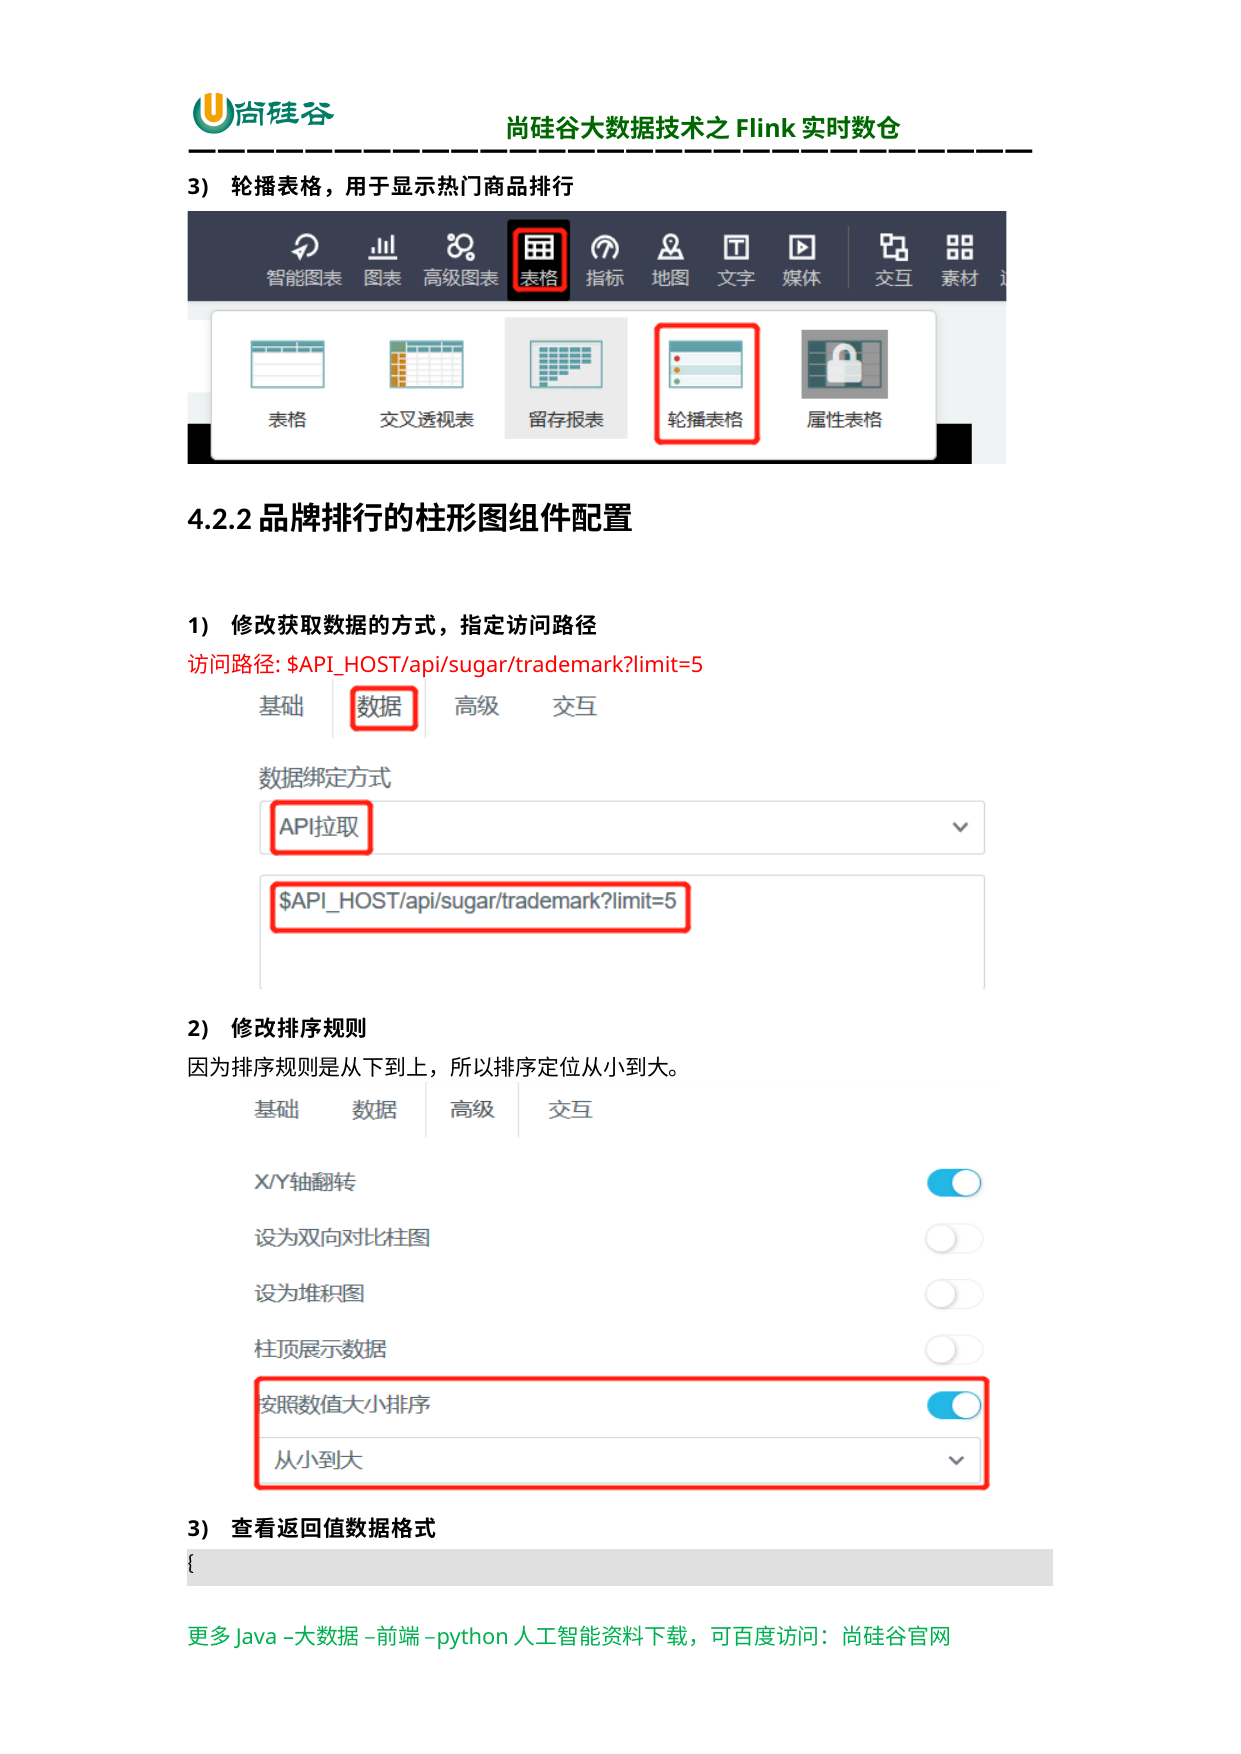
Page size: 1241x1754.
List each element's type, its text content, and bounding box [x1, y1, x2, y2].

picture [235, 1082, 1005, 1496]
text 因为排序规则是从下到上，所以排序定位从小到大。 [187, 1049, 1053, 1082]
subtitle 4.2.2 品牌排行的柱形图组件配置 [187, 484, 1053, 549]
picture [187, 88, 338, 138]
subtitle 查看返回值数据格式 [187, 1511, 1053, 1543]
picture [187, 211, 1007, 464]
subtitle 修改获取数据的方式，指定访问路径 [187, 608, 1053, 641]
picture [241, 679, 999, 989]
text 访问路径: $API_HOST/api/sugar/trademark?limit=5 [187, 647, 1053, 679]
subtitle 轮播表格，用于显示热门商品排行 [187, 169, 1053, 201]
subtitle 修改排序规则 [187, 1011, 1053, 1043]
text { [187, 1549, 1053, 1586]
